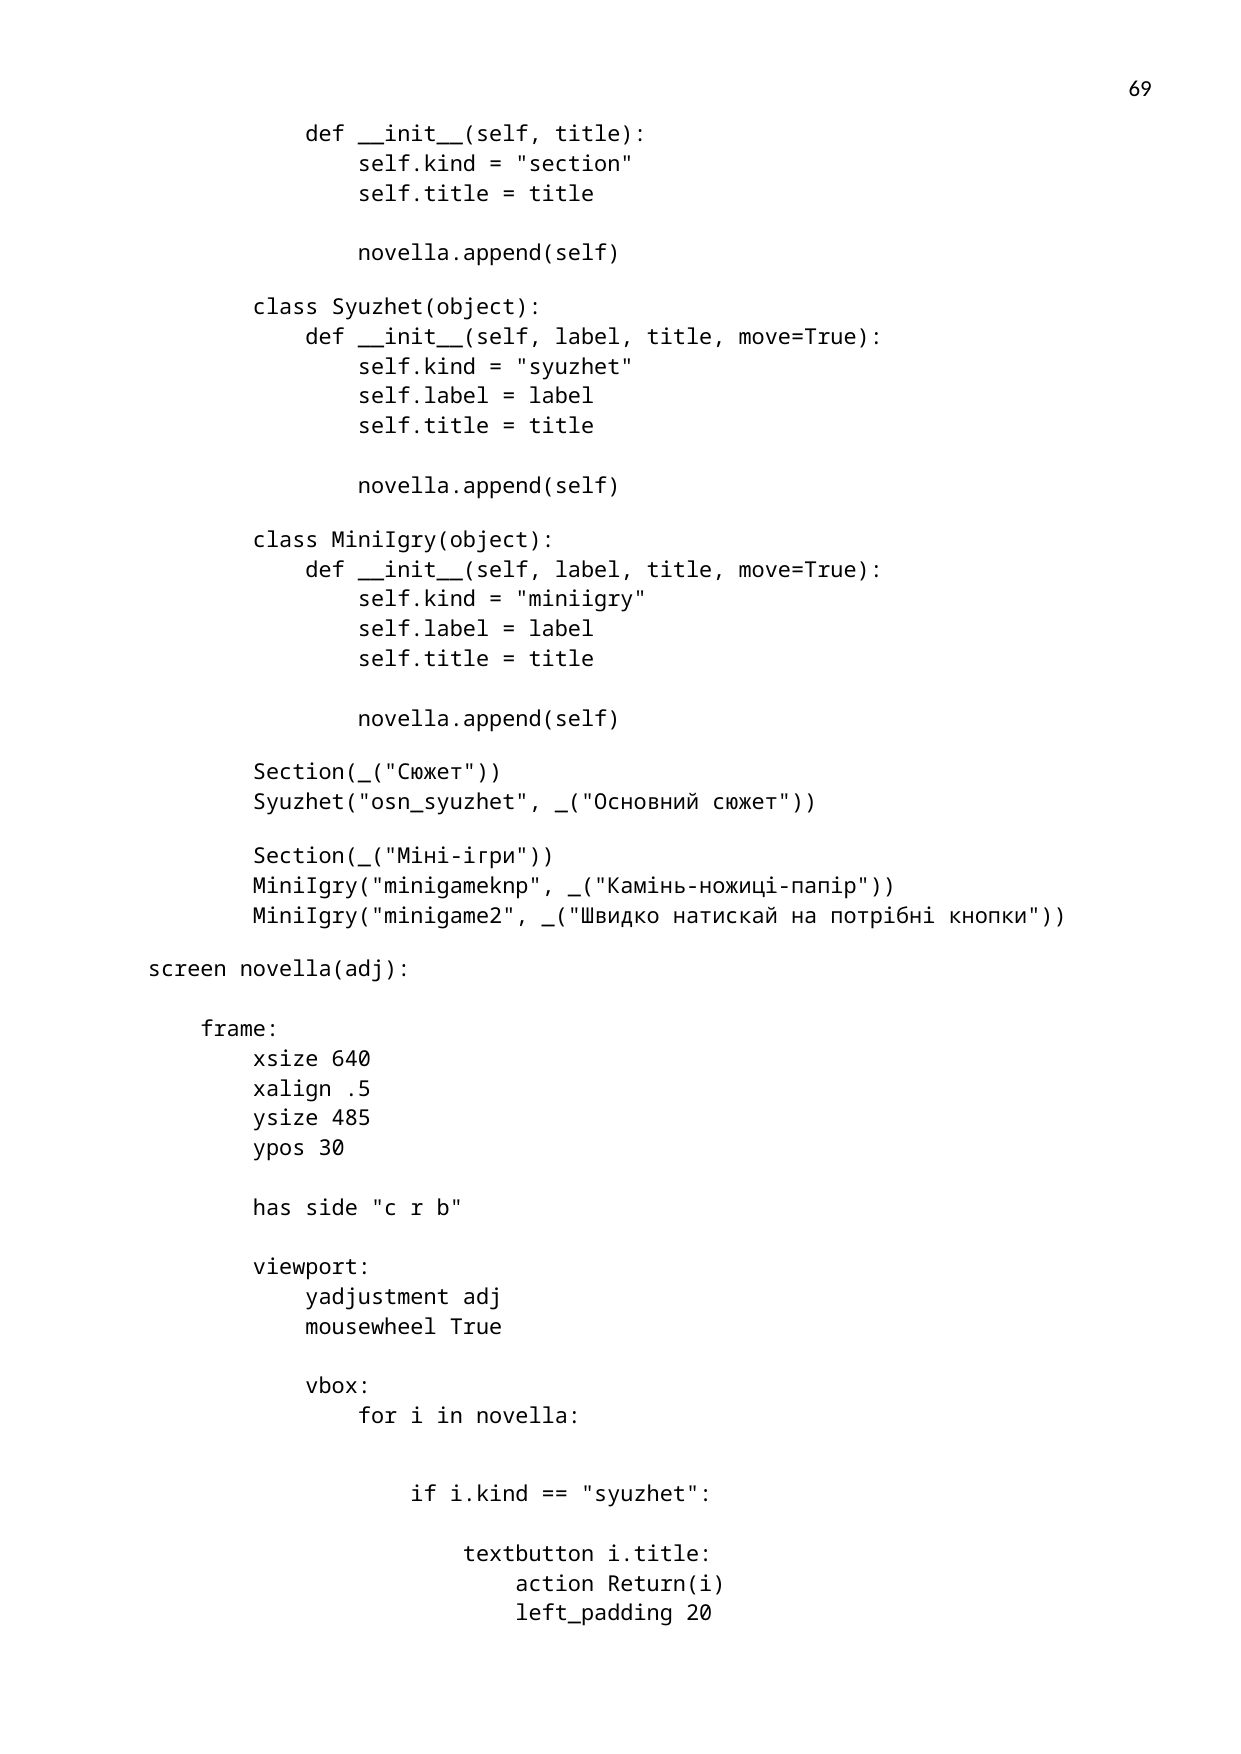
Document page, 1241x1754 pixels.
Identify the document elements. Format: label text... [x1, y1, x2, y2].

text MiniIgry("minigame2", _("Швидко натискай на потрібні кнопки")) [148, 899, 1152, 929]
text def __init__(self, label, title, move=True): [148, 553, 1152, 583]
text self.kind = "section" [148, 148, 1152, 178]
text Syuzhet("osn_syuzhet", _("Основний сюжет")) [148, 786, 1152, 816]
text MiniIgry("minigameknp", _("Камінь-ножиці-папір")) [148, 870, 1152, 899]
text mousewheel True [148, 1311, 1152, 1341]
text def __init__(self, title): [148, 118, 1152, 148]
text yadjustment adj [148, 1281, 1152, 1311]
text screen novella(adj): [148, 953, 1152, 983]
text def __init__(self, label, title, move=True): [148, 321, 1152, 351]
text if i.kind == "syuzhet": [148, 1478, 1152, 1508]
text xsize 640 [148, 1043, 1152, 1073]
text class MiniIgry(object): [148, 524, 1152, 553]
text left_padding 20 [148, 1597, 1152, 1627]
text viewport: [148, 1251, 1152, 1281]
text self.kind = "syuzhet" [148, 351, 1152, 381]
text textbutton i.title: [148, 1538, 1152, 1568]
text self.label = label [148, 381, 1152, 410]
text self.kind = "miniigry" [148, 583, 1152, 613]
text xalign .5 [148, 1073, 1152, 1102]
text self.title = title [148, 178, 1152, 207]
text self.title = title [148, 410, 1152, 440]
text vbox: [148, 1371, 1152, 1400]
text Section(_("Сюжет")) [148, 756, 1152, 786]
text ypos 30 [148, 1132, 1152, 1162]
text novella.append(self) [148, 470, 1152, 500]
text has side "c r b" [148, 1192, 1152, 1222]
text novella.append(self) [148, 237, 1152, 267]
text self.title = title [148, 643, 1152, 673]
text action Return(i) [148, 1568, 1152, 1597]
text ysize 485 [148, 1102, 1152, 1132]
text Section(_("Міні-ігри")) [148, 840, 1152, 870]
text novella.append(self) [148, 702, 1152, 732]
text class Syuzhet(object): [148, 291, 1152, 321]
text for i in novella: [148, 1400, 1152, 1430]
text frame: [148, 1013, 1152, 1043]
text self.label = label [148, 613, 1152, 643]
